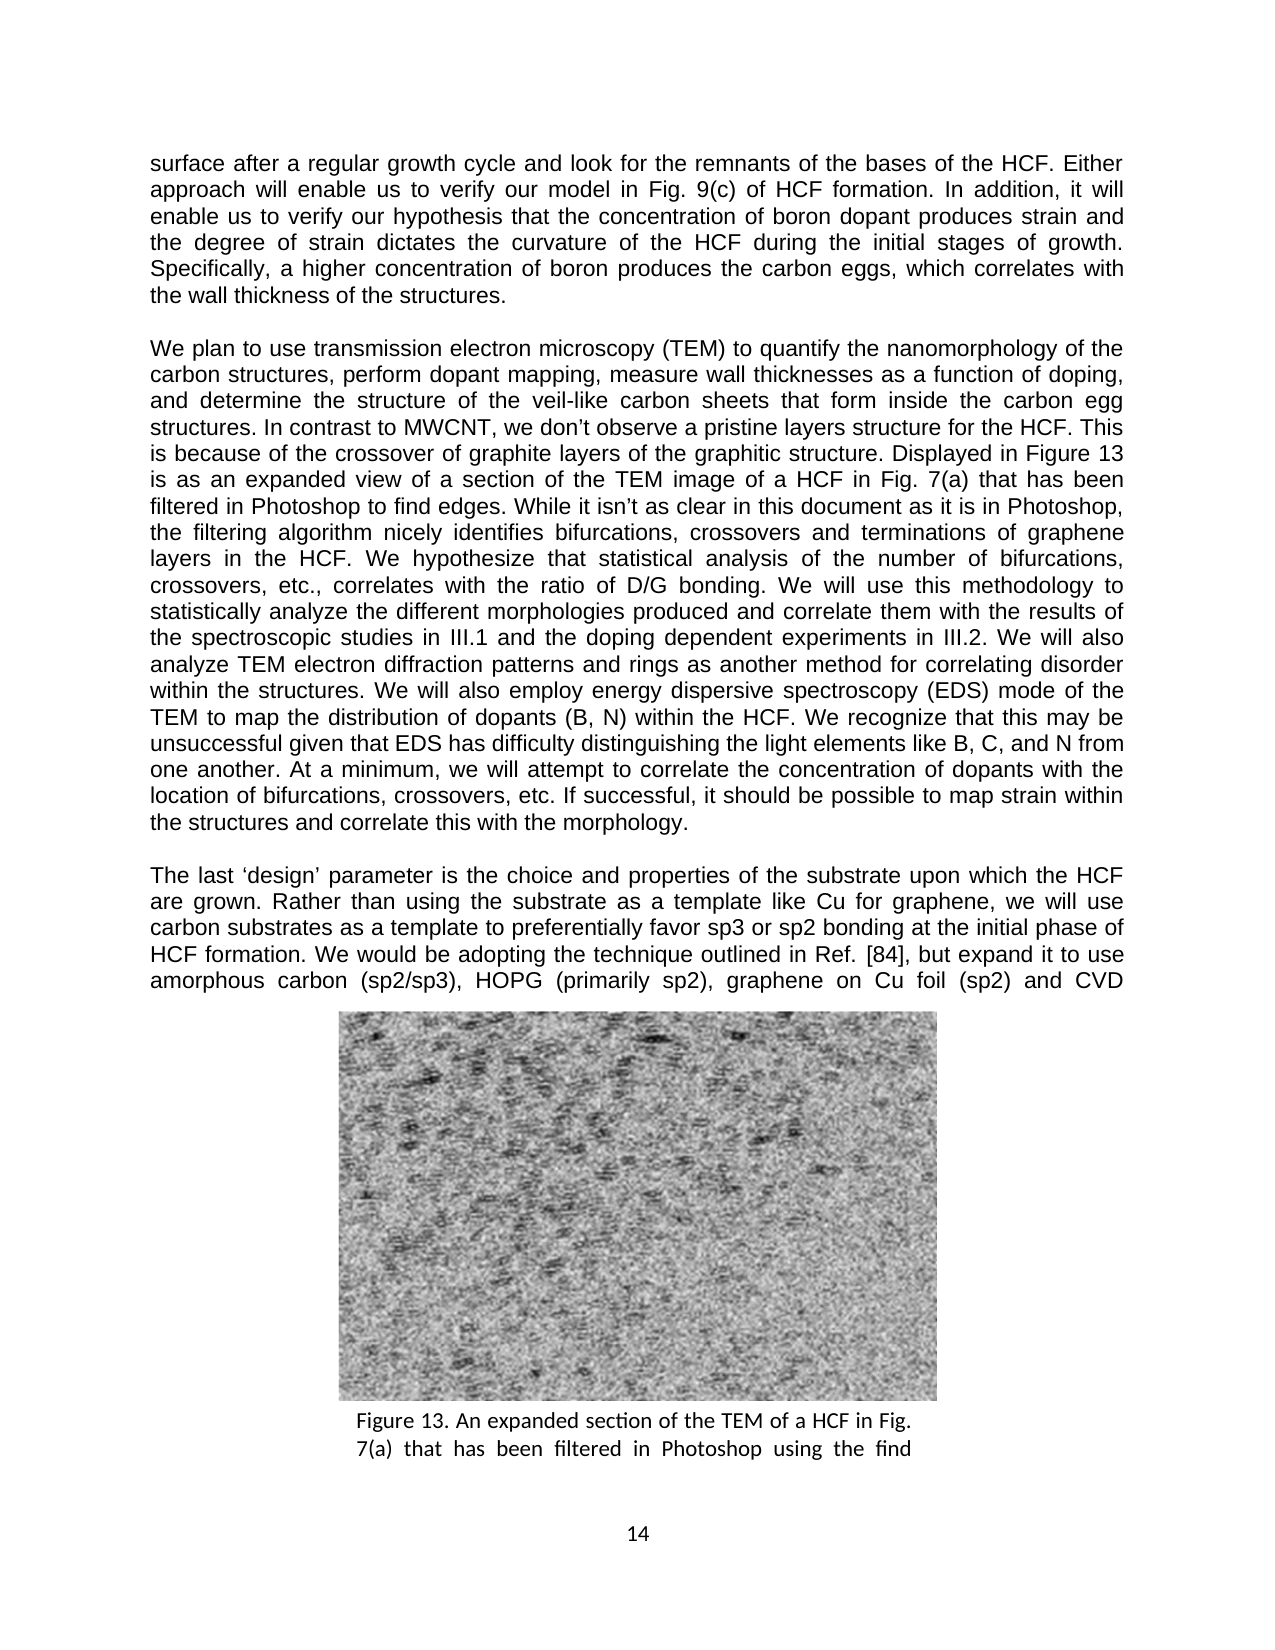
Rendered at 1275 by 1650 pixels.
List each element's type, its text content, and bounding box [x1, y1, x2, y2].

picture [339, 1012, 937, 1401]
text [150, 150, 1125, 308]
text We plan to use transmission electron microscopy (TEM) to quantify the nanomorphology of the carbon structures, perform dopant mapping, measure wall thicknesses as a function of doping, and determine the structure of the veil-like carbon sheets that form inside the carbon egg structures. In contrast to MWCNT, we don’t observe a pristine layers structure for the HCF. This is because of the crossover of graphite layers of the graphitic structure. Displayed in Figure 13 is as an expanded view of a section of the TEM image of a HCF in Fig. 7(a) that has been filtered in Photoshop to find edges. While it isn’t as clear in this document as it is in Photoshop, the filtering algorithm nicely identifies bifurcations, crossovers and terminations of graphene layers in the HCF. We hypothesize that statistical analysis of the number of bifurcations, crossovers, etc., correlates with the ratio of D/G bonding. We will use this methodology to statistically analyze the different morphologies produced and correlate them with the results of the spectroscopic studies in III.1 and the doping dependent experiments in III.2. We will also analyze TEM electron diffraction patterns and rings as another method for correlating disorder within the structures. We will also employ energy dispersive spectroscopy (EDS) mode of the TEM to map the distribution of dopants (B, N) within the HCF. We recognize that this may be unsuccessful given that EDS has difficulty distinguishing the light elements like B, C, and N from one another. At a minimum, we will attempt to correlate the concentration of dopants with the location of bifurcations, crossovers, etc. If successful, it should be possible to map strain within the structures and correlate this with the morphology. [150, 334, 1125, 835]
text The last ‘design’ parameter is the choice and properties of the substrate upon which the HCF are grown. Rather than using the substrate as a template like Cu for graphene, we will use carbon substrates as a template to preferentially favor sp3 or sp2 bonding at the initial phase of HCF formation. We would be adopting the technique outlined in Ref. [84], but expand it to use amorphous carbon (sp2/sp3), HOPG (primarily sp2), graphene on Cu foil (sp2) and CVD diamond thin membranes (sp3). For example, the sp3 of the diamond membrane may produce more bonds to the carbon seed, thereby overpowering the internal strain and inhibiting HCF formation. Alternatively, diamond may increase the diameter of the graphite seed, thereby reducing the curvature of the carbon seed and produce large diameter HCF. This is schematically represented in Figure 14. If this proves to be the case, the diameter of the HCF as a function of doping can be used to estimate the internal strain within the HCF. With sp3 bonding of amorphous carbon, we can expect significantly more crosslinking of the seed (carbon onion) of the HCF to form bonds with the substrate relative to diamond. These bonds will counter the internal strain of the seed, thereby reducing the angle of curvature of the seed. Alternatively, with HOPG or graphene, the sp2 bonding of the substrate will produce weaker adhesion of the seed to the substrate, thereby enabling the strain in the seed to produce a larger curvature of the seed. We hypothesize that the initial curvature of the graphitic seed dictates the overall diameter of the HCF, thereby producing different carbon morphologies. [150, 862, 1125, 993]
